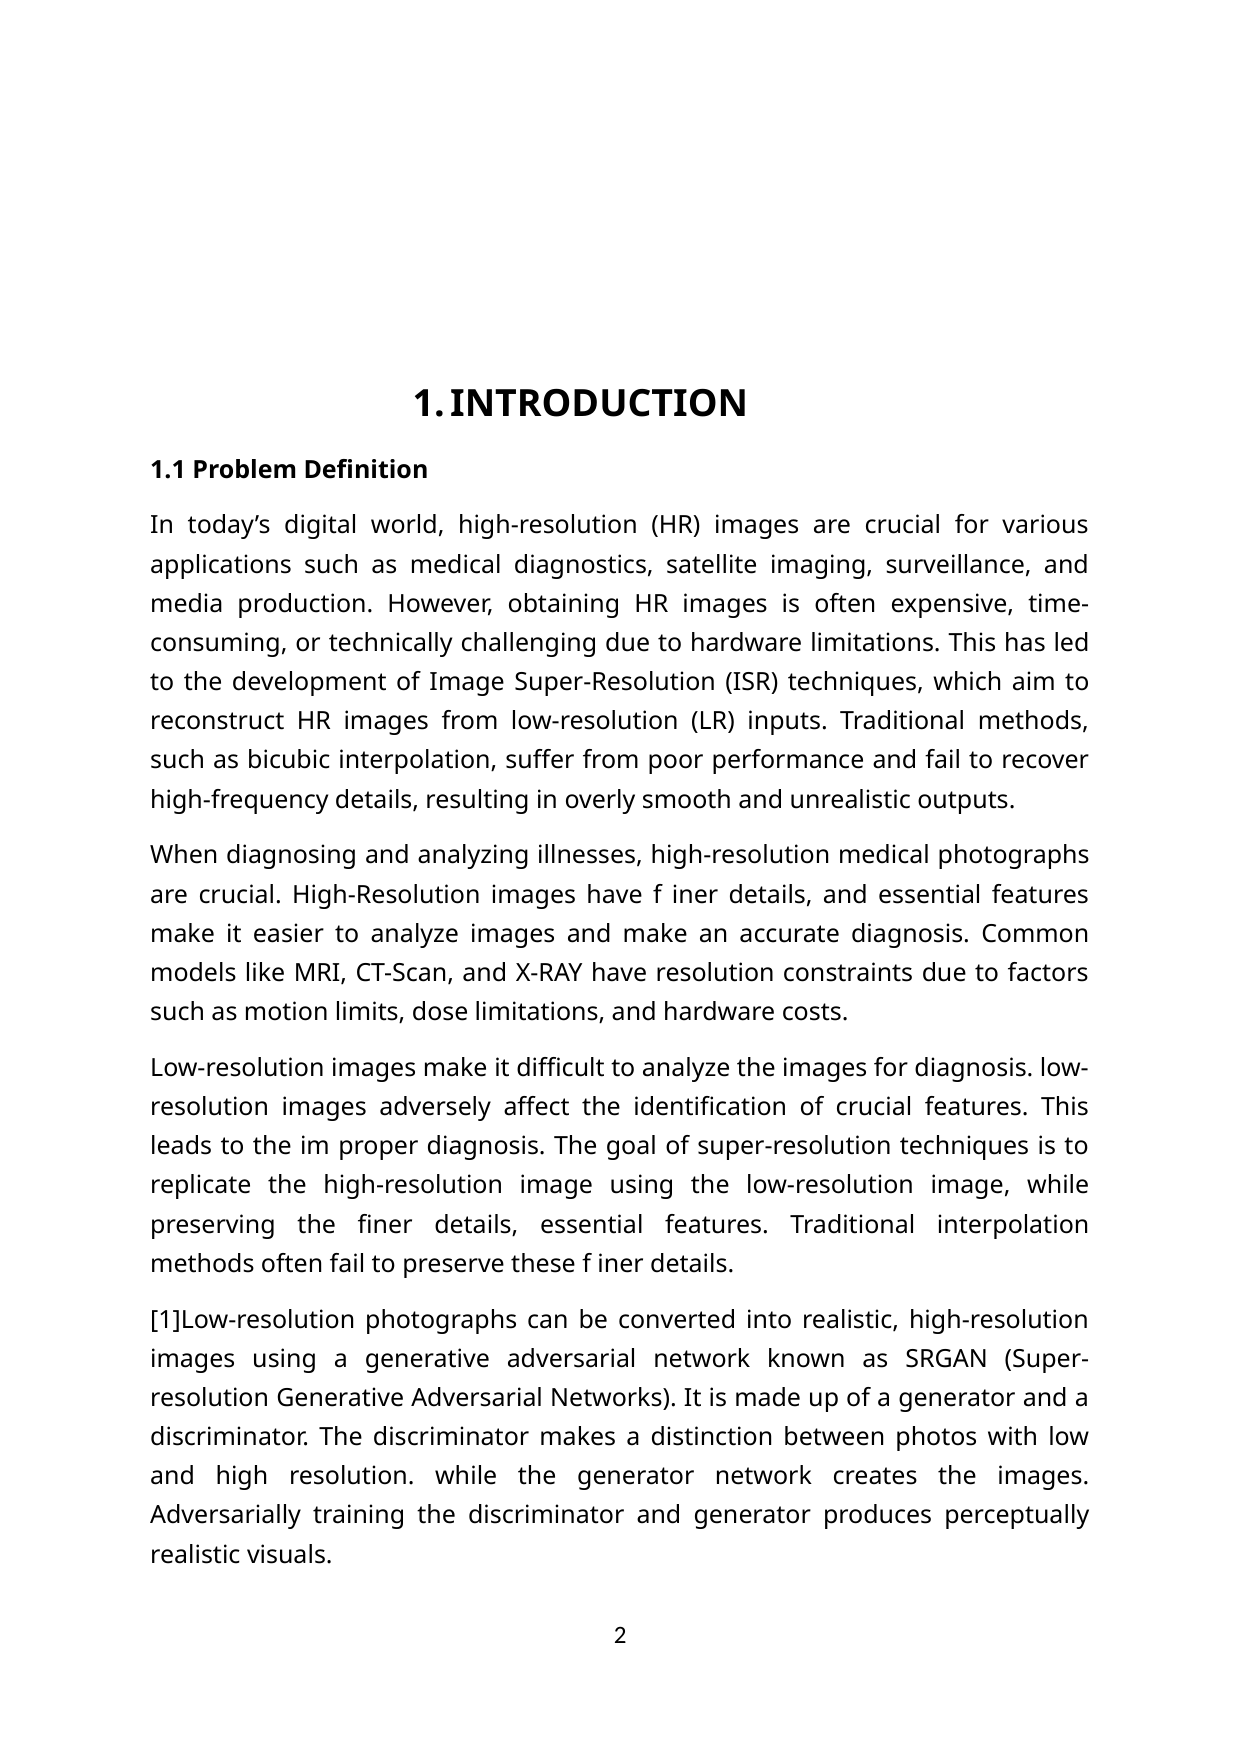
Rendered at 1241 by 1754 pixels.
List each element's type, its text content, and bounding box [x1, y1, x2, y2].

text In today’s digital world, high-resolution (HR) images are crucial for various applications such as medical diagnostics, satellite imaging, surveillance, and media production. However, obtaining HR images is often expensive, time-consuming, or technically challenging due to hardware limitations. This has led to the development of Image Super-Resolution (ISR) techniques, which aim to reconstruct HR images from low-resolution (LR) inputs. Traditional methods, such as bicubic interpolation, suffer from poor performance and fail to recover high-frequency details, resulting in overly smooth and unrealistic outputs. [150, 507, 1090, 815]
text Low-resolution images make it difficult to analyze the images for diagnosis. low-resolution images adversely affect the identification of crucial features. This leads to the im proper diagnosis. The goal of super-resolution techniques is to replicate the high-resolution image using the low-resolution image, while preserving the finer details, essential features. Traditional interpolation methods often fail to preserve these f iner details. [150, 1049, 1090, 1279]
text When diagnosing and analyzing illnesses, high-resolution medical photographs are crucial. High-Resolution images have f iner details, and essential features make it easier to analyze images and make an accurate diagnosis. Common models like MRI, CT-Scan, and X-RAY have resolution constraints due to factors such as motion limits, dose limitations, and hardware costs. [150, 837, 1090, 1028]
text 1.1 Problem Definition [150, 451, 1090, 485]
text [1]Low-resolution photographs can be converted into realistic, high-resolution images using a generative adversarial network known as SRGAN (Super-resolution Generative Adversarial Networks). It is made up of a generator and a discriminator. The discriminator makes a distinction between photos with low and high resolution. while the generator network creates the images. Adversarially training the discriminator and generator produces perceptually realistic visuals. [150, 1301, 1090, 1570]
list INTRODUCTION [412, 376, 1090, 427]
